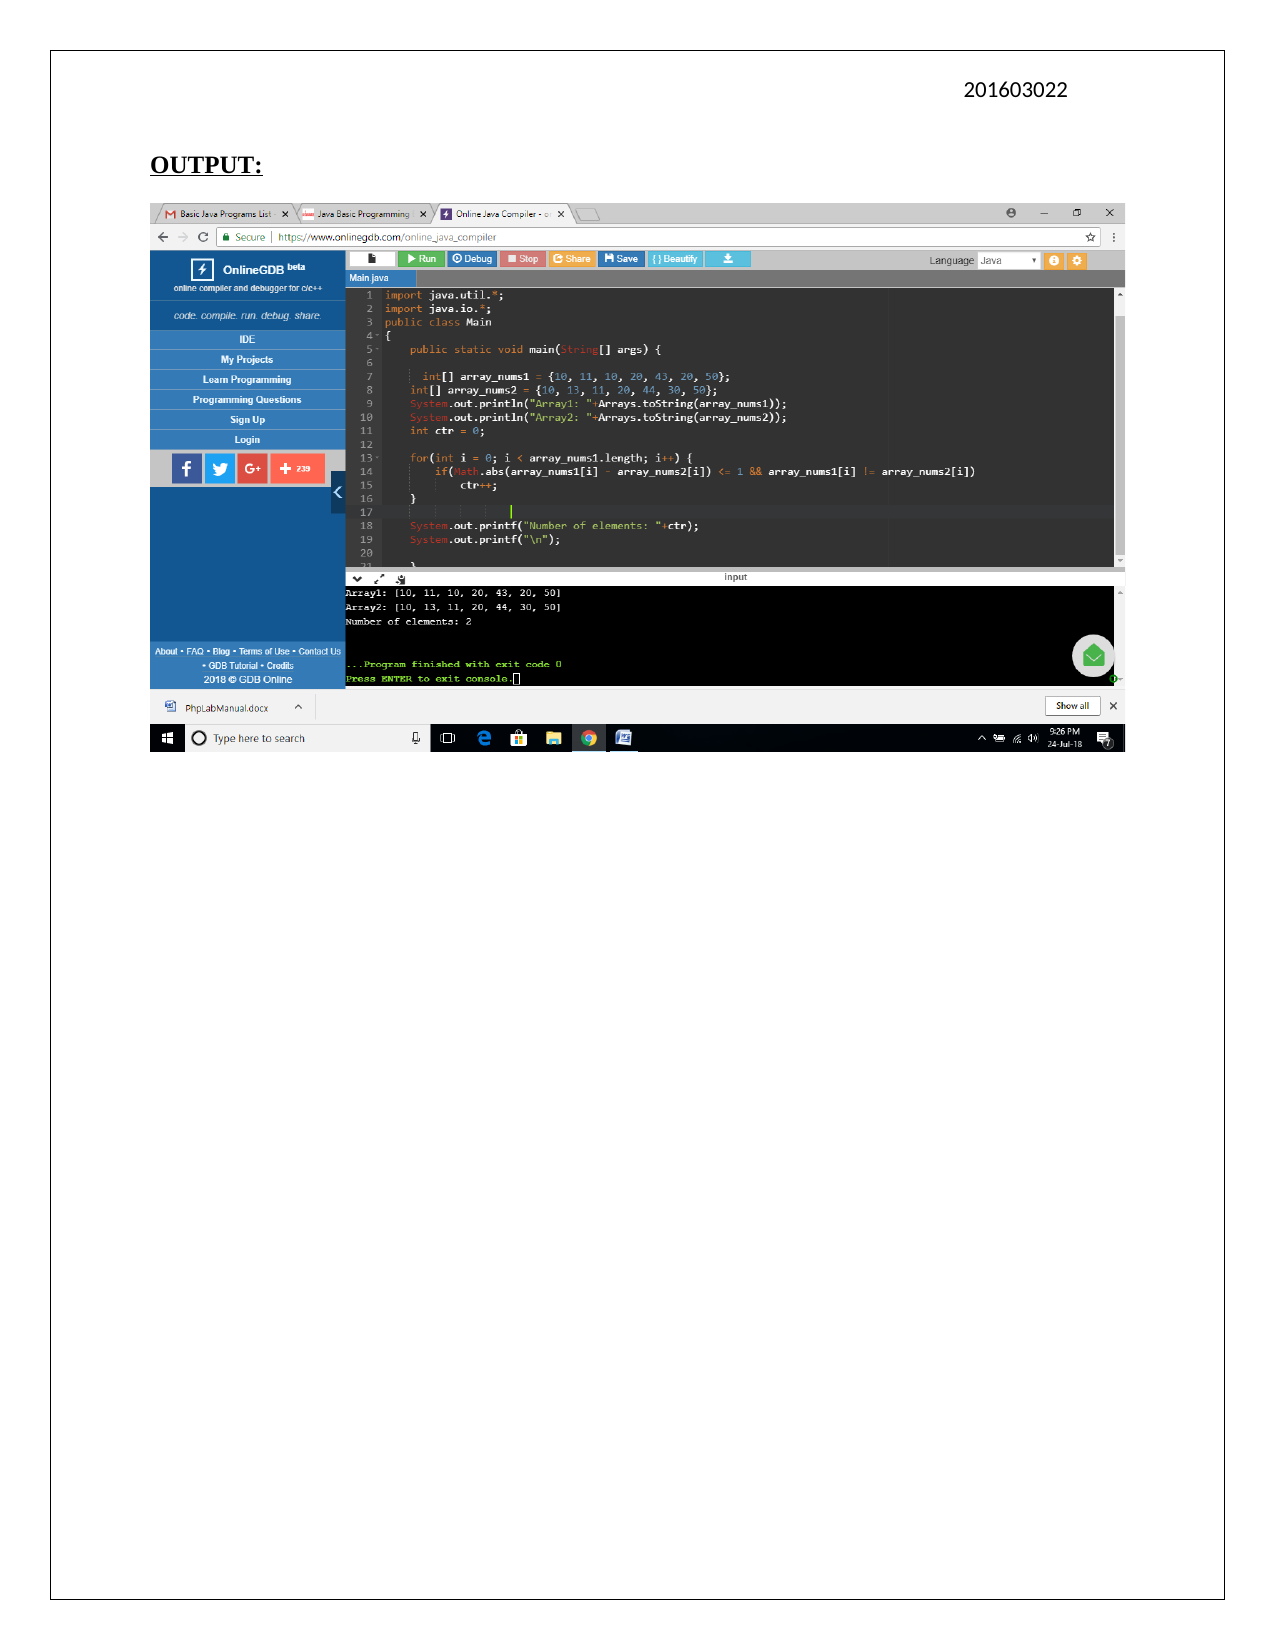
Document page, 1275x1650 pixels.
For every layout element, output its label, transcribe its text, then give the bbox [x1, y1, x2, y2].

picture [150, 203, 1125, 752]
text OUTPUT: [150, 150, 1125, 179]
